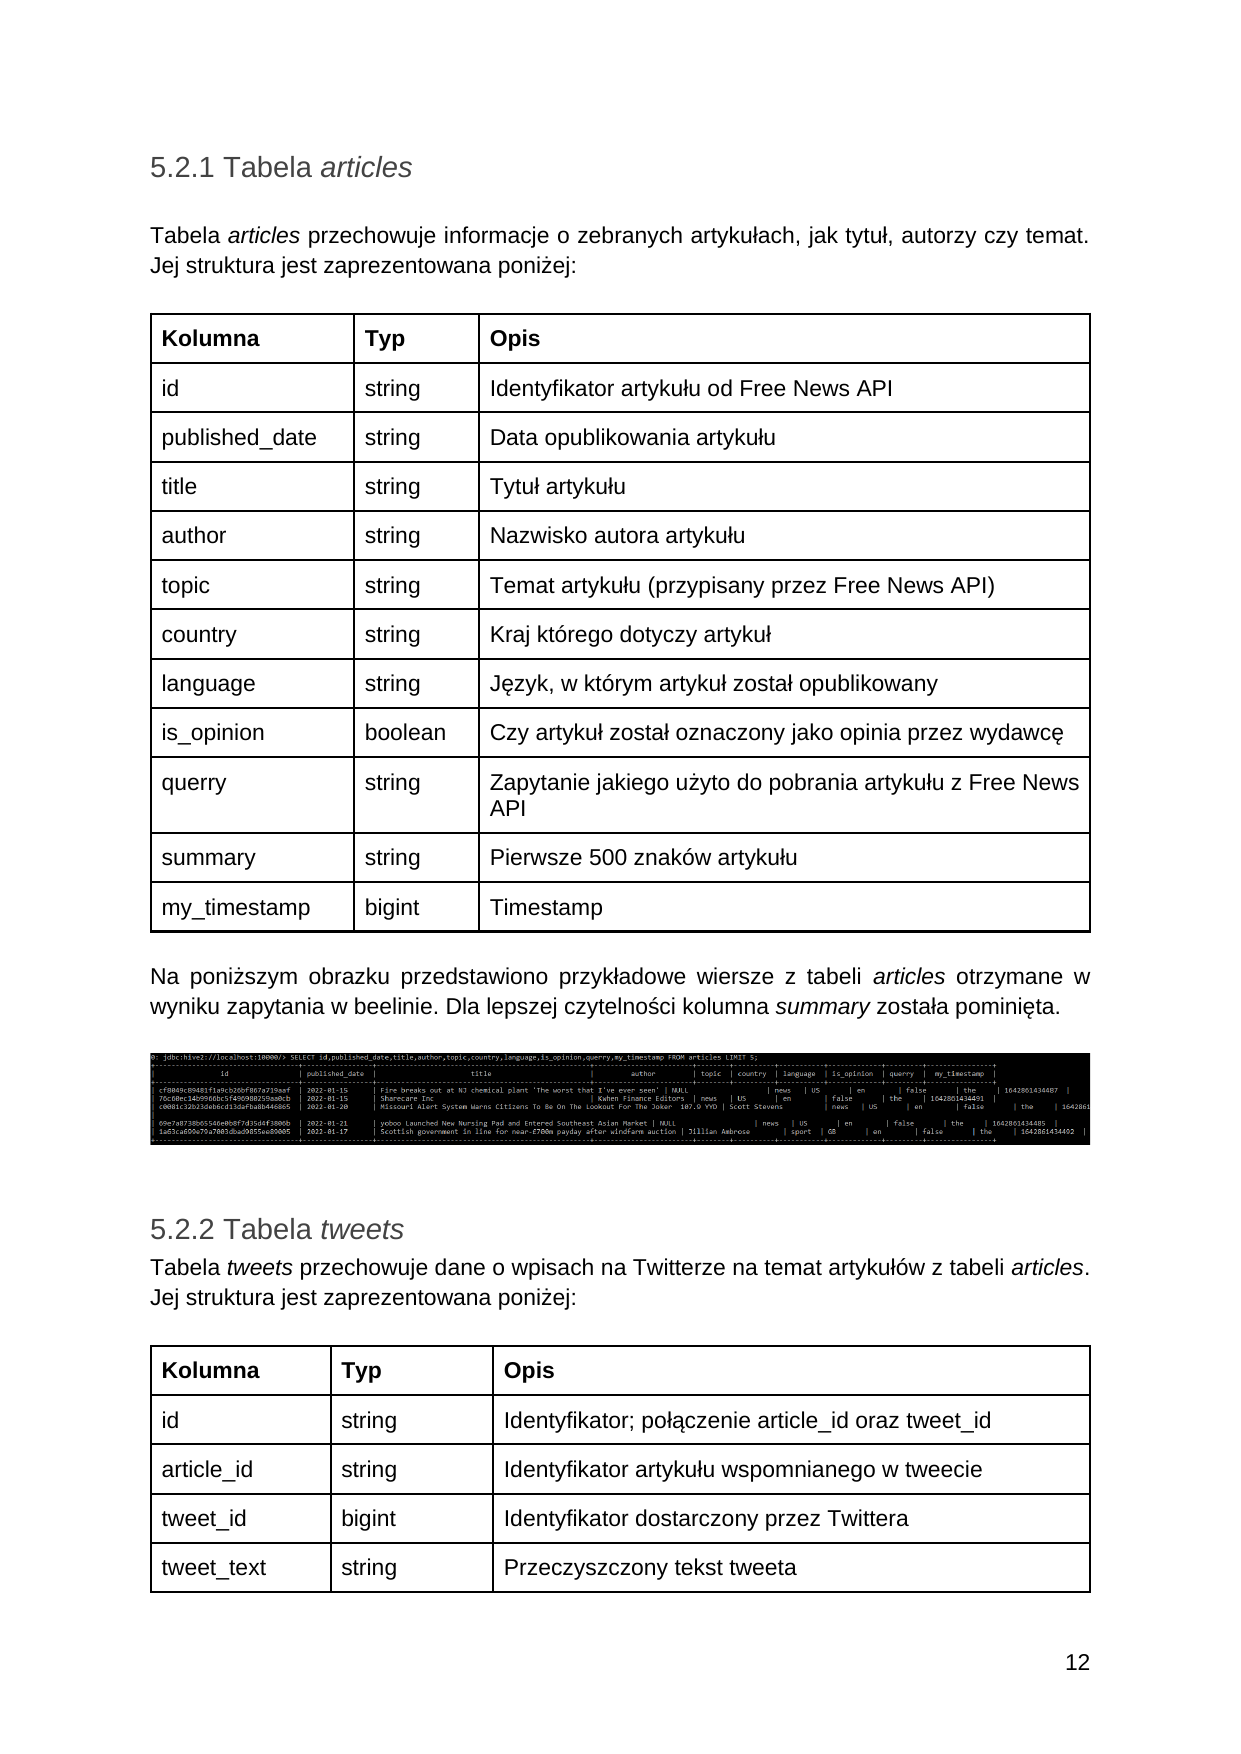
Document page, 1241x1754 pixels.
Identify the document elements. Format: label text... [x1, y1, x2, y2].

table_cell string [355, 834, 478, 881]
subtitle 5.2.1 Tabela articles [150, 150, 1090, 183]
table_cell Pierwsze 500 znaków artykułu [480, 834, 1089, 881]
table_cell Tytuł artykułu [480, 463, 1089, 510]
text Na poniższym obrazku przedstawiono przykładowe wiersze z tabeli articles otrzymane w wyniku zapytania w beelinie. Dla lepszej czytelności kolumna summary została pominięta. [150, 963, 1090, 1019]
picture [150, 1053, 1091, 1145]
table_cell string [355, 463, 478, 510]
table_cell string [355, 758, 478, 832]
table_header Typ [355, 315, 478, 362]
subtitle 5.2.2 Tabela tweets [150, 1212, 1090, 1246]
table_cell Identyfikator artykułu wspomnianego w tweecie [494, 1445, 1089, 1493]
table_header Kolumna [152, 1347, 330, 1394]
table_cell published_date [152, 413, 353, 461]
table_cell article_id [152, 1445, 330, 1493]
table_cell string [355, 512, 478, 559]
table_cell title [152, 463, 353, 510]
table_cell string [355, 610, 478, 658]
table_cell Przeczyszczony tekst tweeta [494, 1544, 1089, 1591]
table_cell bigint [355, 883, 478, 930]
table_cell summary [152, 834, 353, 881]
table_cell Czy artykuł został oznaczony jako opinia przez wydawcę [480, 709, 1089, 756]
table_cell language [152, 660, 353, 707]
table_cell querry [152, 758, 353, 832]
table_cell string [332, 1396, 492, 1443]
table_cell id [152, 1396, 330, 1443]
table_cell string [355, 413, 478, 461]
table_cell topic [152, 561, 353, 608]
table_header Typ [332, 1347, 492, 1394]
table_cell is_opinion [152, 709, 353, 756]
table_cell my_timestamp [152, 883, 353, 930]
table_header Opis [494, 1347, 1089, 1394]
table_cell bigint [332, 1495, 492, 1542]
table_cell tweet_text [152, 1544, 330, 1591]
table_cell string [332, 1445, 492, 1493]
table_cell id [152, 364, 353, 411]
table_cell boolean [355, 709, 478, 756]
table_cell Zapytanie jakiego użyto do pobrania artykułu z Free News API [480, 758, 1089, 832]
table_cell Kraj którego dotyczy artykuł [480, 610, 1089, 658]
table_header Kolumna [152, 315, 353, 362]
table_cell Język, w którym artykuł został opublikowany [480, 660, 1089, 707]
table_cell string [332, 1544, 492, 1591]
table_cell Nazwisko autora artykułu [480, 512, 1089, 559]
table_cell Identyfikator dostarczony przez Twittera [494, 1495, 1089, 1542]
table_cell Identyfikator artykułu od Free News API [480, 364, 1089, 411]
table_cell Temat artykułu (przypisany przez Free News API) [480, 561, 1089, 608]
table_cell Data opublikowania artykułu [480, 413, 1089, 461]
table_cell author [152, 512, 353, 559]
table_cell tweet_id [152, 1495, 330, 1542]
table_cell string [355, 561, 478, 608]
text Tabela articles przechowuje informacje o zebranych artykułach, jak tytuł, autorzy czy temat. Jej struktura jest zaprezentowana poniżej: [150, 222, 1090, 279]
text Tabela tweets przechowuje dane o wpisach na Twitterze na temat artykułów z tabeli articles. Jej struktura jest zaprezentowana poniżej: [150, 1254, 1090, 1311]
table_cell string [355, 364, 478, 411]
table_header Opis [480, 315, 1089, 362]
table_cell Identyfikator; połączenie article_id oraz tweet_id [494, 1396, 1089, 1443]
table_cell country [152, 610, 353, 658]
table_cell string [355, 660, 478, 707]
table_cell Timestamp [480, 883, 1089, 930]
